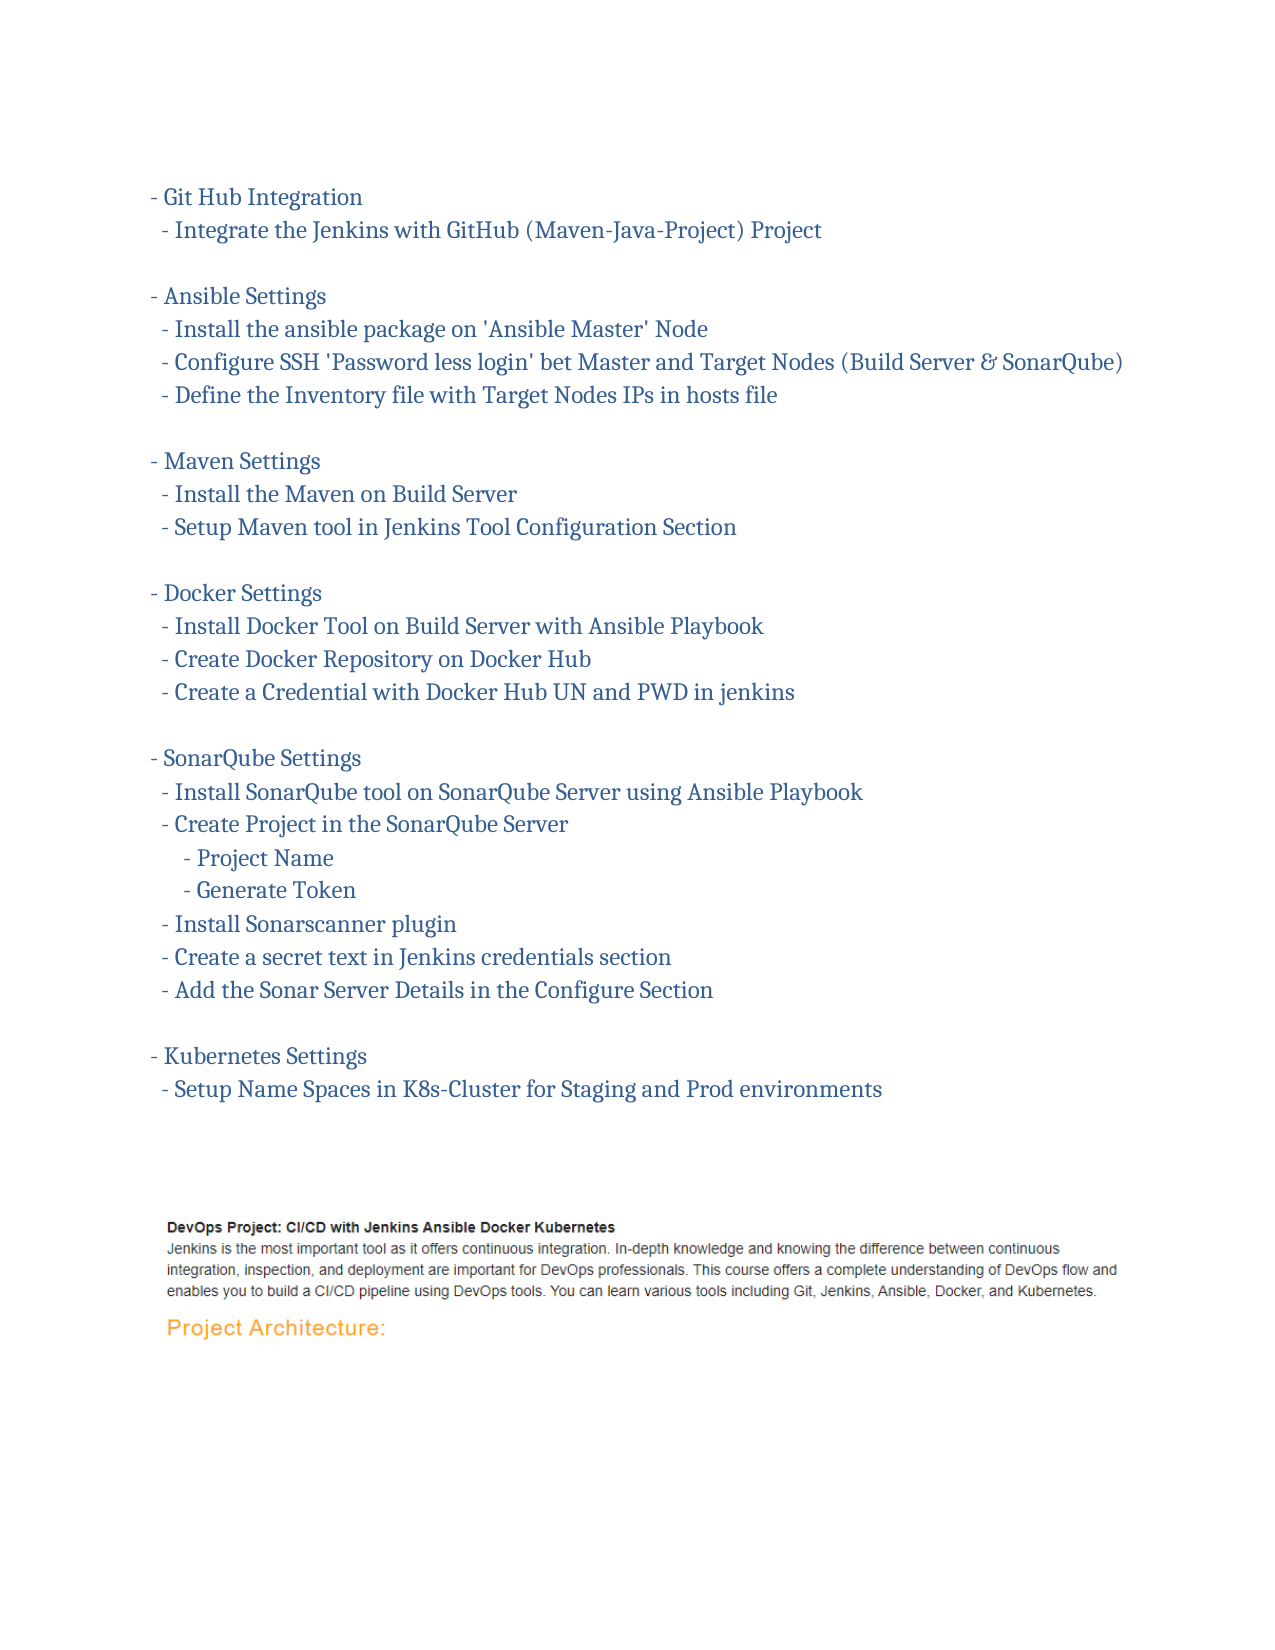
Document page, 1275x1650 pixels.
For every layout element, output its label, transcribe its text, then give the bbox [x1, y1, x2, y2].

text - Define the Inventory file with Target Nodes IPs in hosts file [150, 381, 1125, 410]
picture [150, 1206, 1125, 1346]
text - SonarQube Settings [150, 744, 1125, 773]
text - Setup Name Spaces in K8s-Cluster for Staging and Prod environments [150, 1074, 1125, 1103]
text - Kubernetes Settings [150, 1042, 1125, 1070]
text - Setup Maven tool in Jenkins Tool Configuration Section [150, 513, 1125, 542]
text - Install the ansible package on 'Ansible Master' Node [150, 315, 1125, 344]
text - Install the Maven on Build Server [150, 480, 1125, 509]
text - Configure SSH 'Password less login' bet Master and Target Nodes (Build Server & SonarQube) [150, 348, 1125, 377]
text - Maven Settings [150, 447, 1125, 476]
text - Ansible Settings [150, 282, 1125, 311]
text - Project Name [150, 843, 1125, 872]
text - Create Docker Repository on Docker Hub [150, 645, 1125, 674]
text - Git Hub Integration [150, 183, 1125, 212]
text - Add the Sonar Server Details in the Configure Section [150, 976, 1125, 1004]
text - Install Sonarscanner plugin [150, 909, 1125, 938]
text - Integrate the Jenkins with GitHub (Maven-Java-Project) Project [150, 216, 1125, 245]
text - Create a Credential with Docker Hub UN and PWD in jenkins [150, 678, 1125, 707]
text - Install Docker Tool on Build Server with Ansible Playbook [150, 612, 1125, 641]
text - Generate Token [150, 876, 1125, 905]
text - Install SonarQube tool on SonarQube Server using Ansible Playbook [150, 777, 1125, 806]
text - Docker Settings [150, 579, 1125, 608]
text - Create Project in the SonarQube Server [150, 810, 1125, 839]
text - Create a secret text in Jenkins credentials section [150, 942, 1125, 971]
